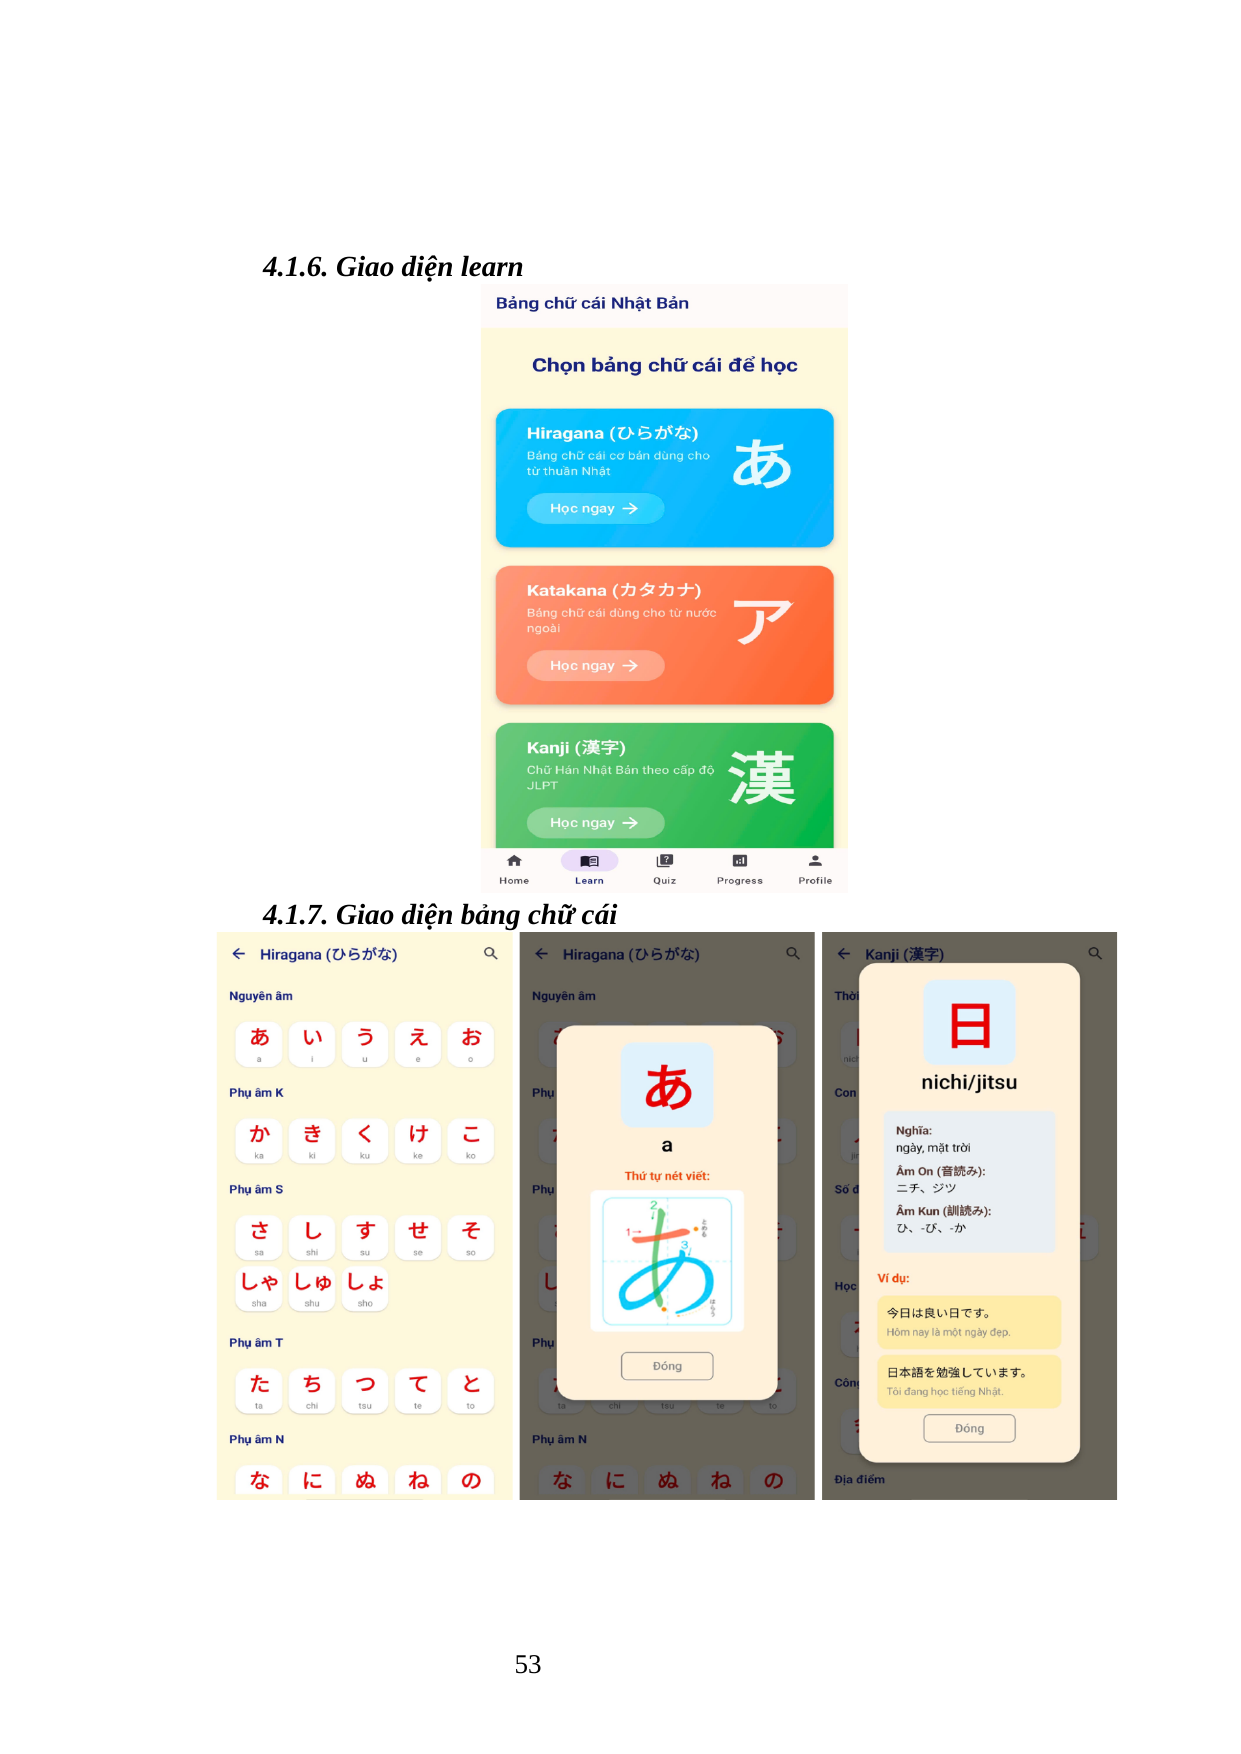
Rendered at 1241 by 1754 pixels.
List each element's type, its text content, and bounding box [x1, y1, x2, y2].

picture [480, 284, 848, 893]
subtitle 4.1.6. Giao diện learn [263, 249, 1122, 282]
picture [208, 932, 1120, 1500]
subtitle 4.1.7. Giao diện bảng chữ cái [263, 897, 1122, 930]
